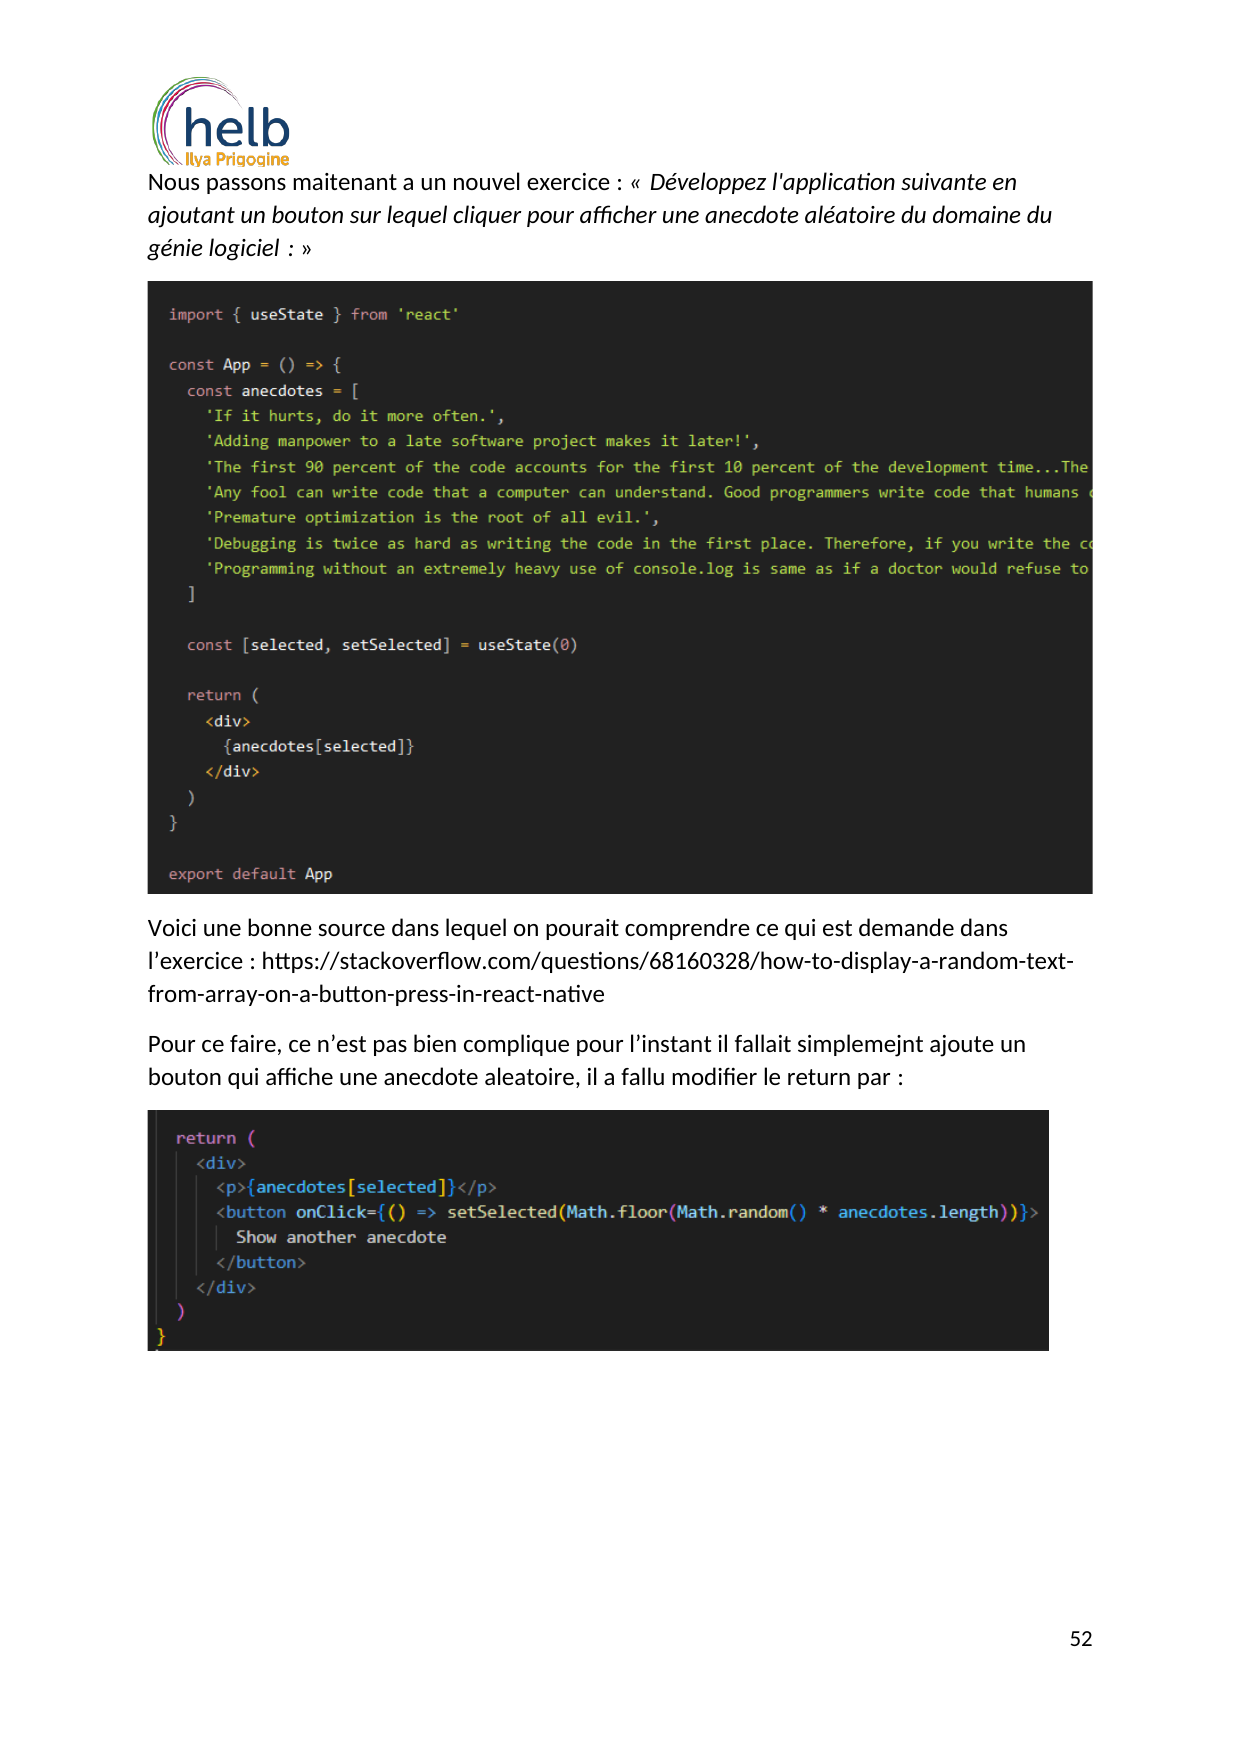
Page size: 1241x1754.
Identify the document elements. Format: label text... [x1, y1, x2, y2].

text Voici une bonne source dans lequel on pourait comprendre ce qui est demande dans l’exercice : https://stackoverflow.com/questions/68160328/how-to-display-a-random-text-from-array-on-a-button-press-in-react-native [148, 912, 1092, 1009]
text Nous passons maitenant a un nouvel exercice : « Développez l'application suivante en ajoutant un bouton sur lequel cliquer pour afficher une anecdote aléatoire du domaine du génie logiciel : » [148, 166, 1092, 263]
text Pour ce faire, ce n’est pas bien complique pour l’instant il fallait simplemejnt ajoute un bouton qui affiche une anecdote aleatoire, il a fallu modifier le return par : [148, 1028, 1092, 1091]
picture [147, 1110, 1049, 1351]
picture [147, 73, 296, 167]
picture [147, 281, 1093, 894]
